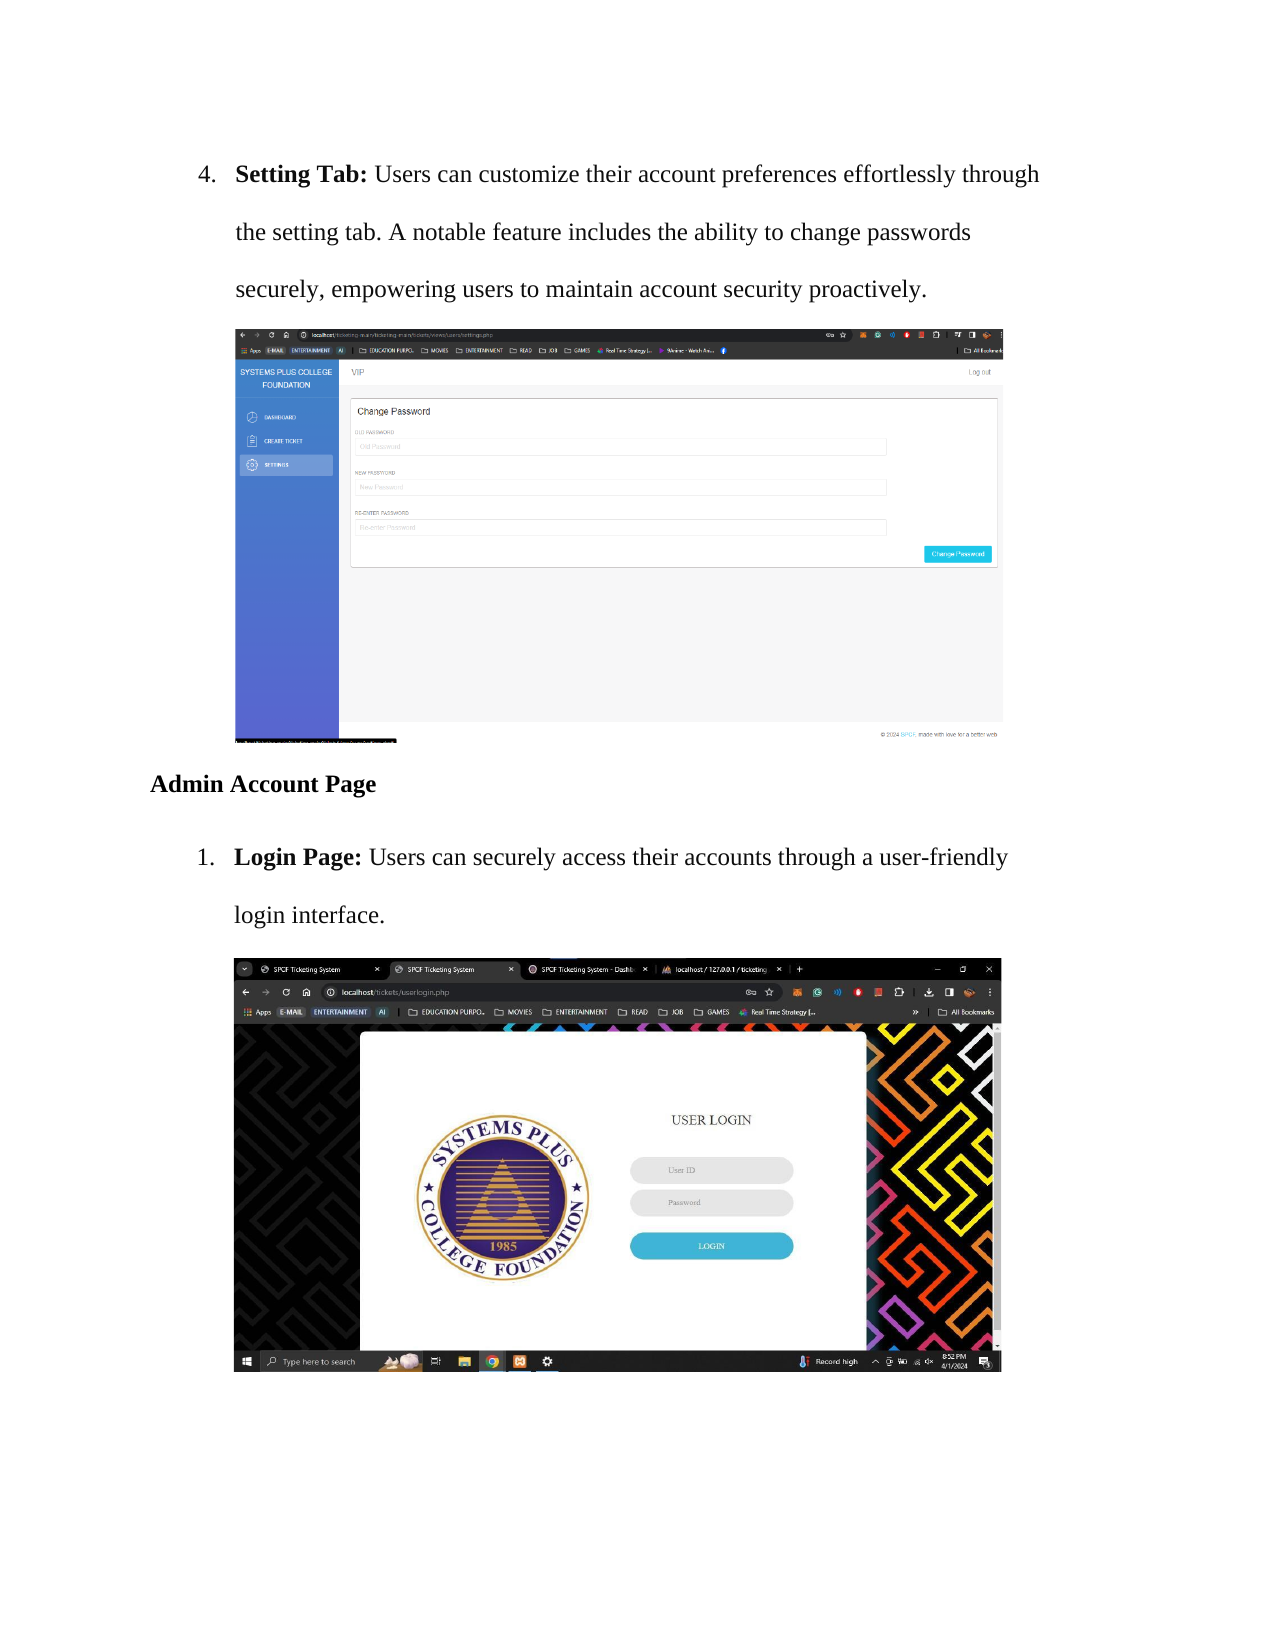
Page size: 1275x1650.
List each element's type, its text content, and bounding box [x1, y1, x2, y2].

text Admin Account Page [150, 769, 1125, 797]
picture [233, 958, 1002, 1372]
list Login Page: Users can securely access their accounts through a user-friendly login interface. [196, 842, 1037, 929]
picture [235, 329, 1004, 743]
